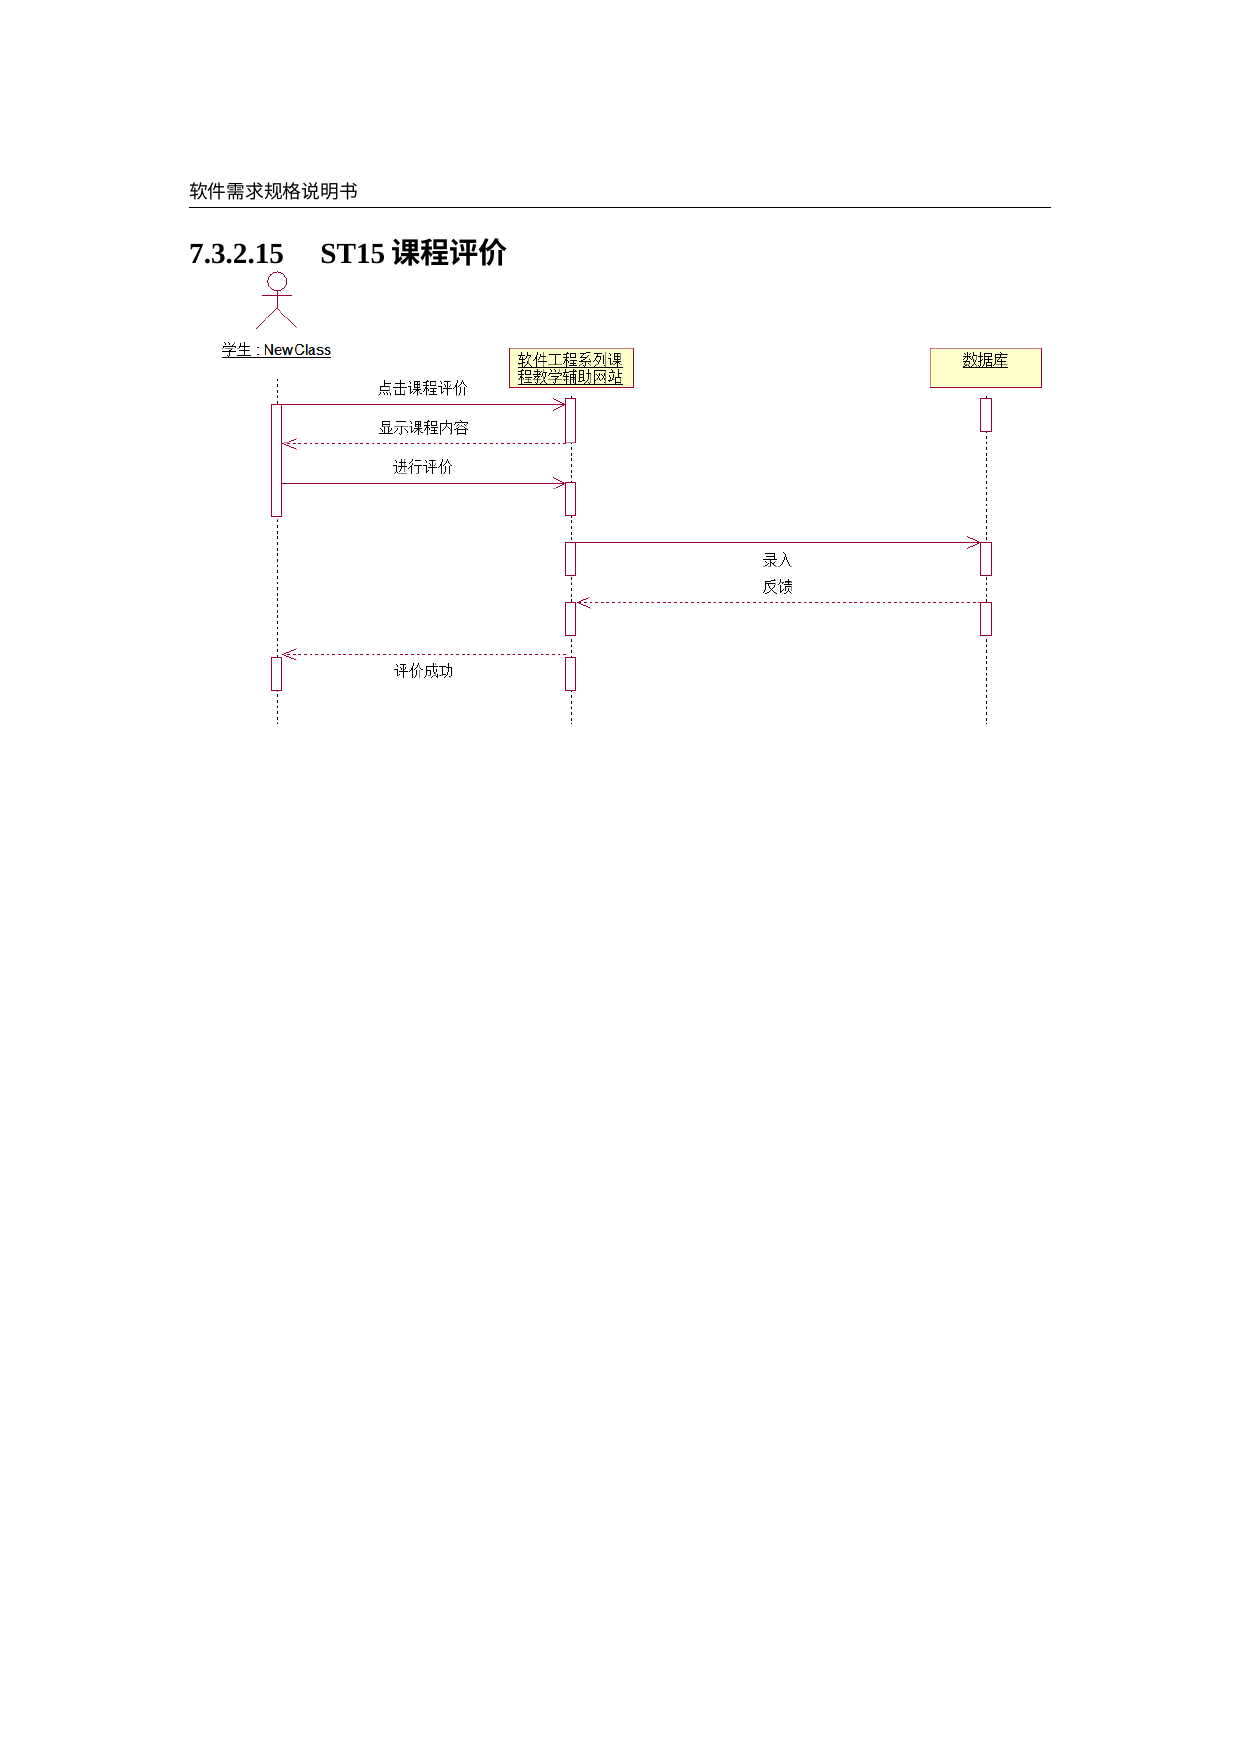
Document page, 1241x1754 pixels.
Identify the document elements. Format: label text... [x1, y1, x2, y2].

picture [188, 271, 1054, 769]
subtitle ST15课程评价 [189, 229, 1051, 271]
